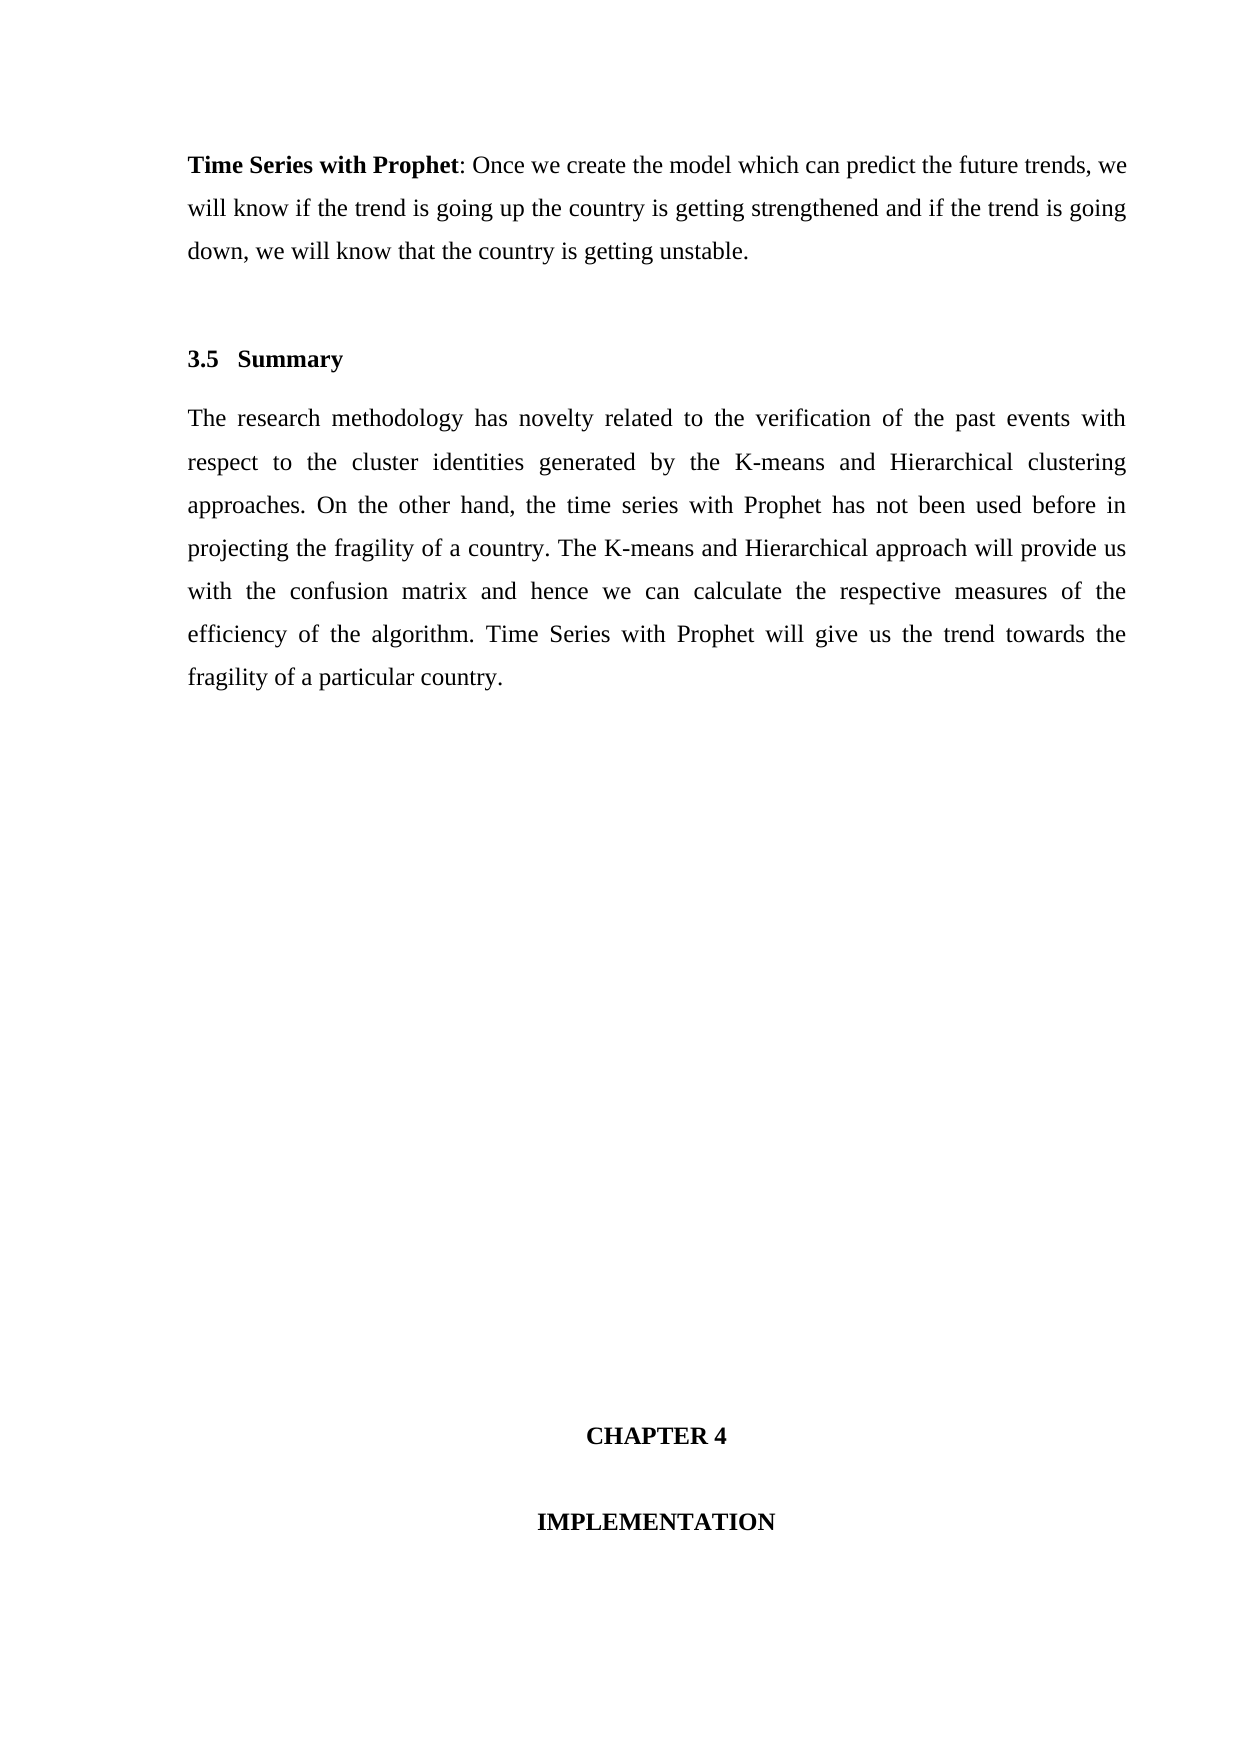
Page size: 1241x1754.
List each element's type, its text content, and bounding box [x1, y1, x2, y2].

text IMPLEMENTATION [187, 1507, 1125, 1536]
text Time Series with Prophet: Once we create the model which can predict the future trends, we will know if the trend is going up the country is getting strengthened and if the trend is going down, we will know that the country is getting unstable. [150, 150, 1090, 265]
text The research methodology has novelty related to the verification of the past events with respect to the cluster identities generated by the K-means and Hierarchical clustering approaches. On the other hand, the time series with Prophet has not been used before in projecting the fragility of a country. The K-means and Hierarchical approach will provide us with the confusion matrix and hence we can calculate the respective measures of the efficiency of the algorithm. Time Series with Prophet will give us the trend towards the fragility of a particular country. [187, 403, 1128, 691]
text CHAPTER 4 [187, 1421, 1125, 1450]
text 3.5 Summary [187, 344, 1090, 372]
